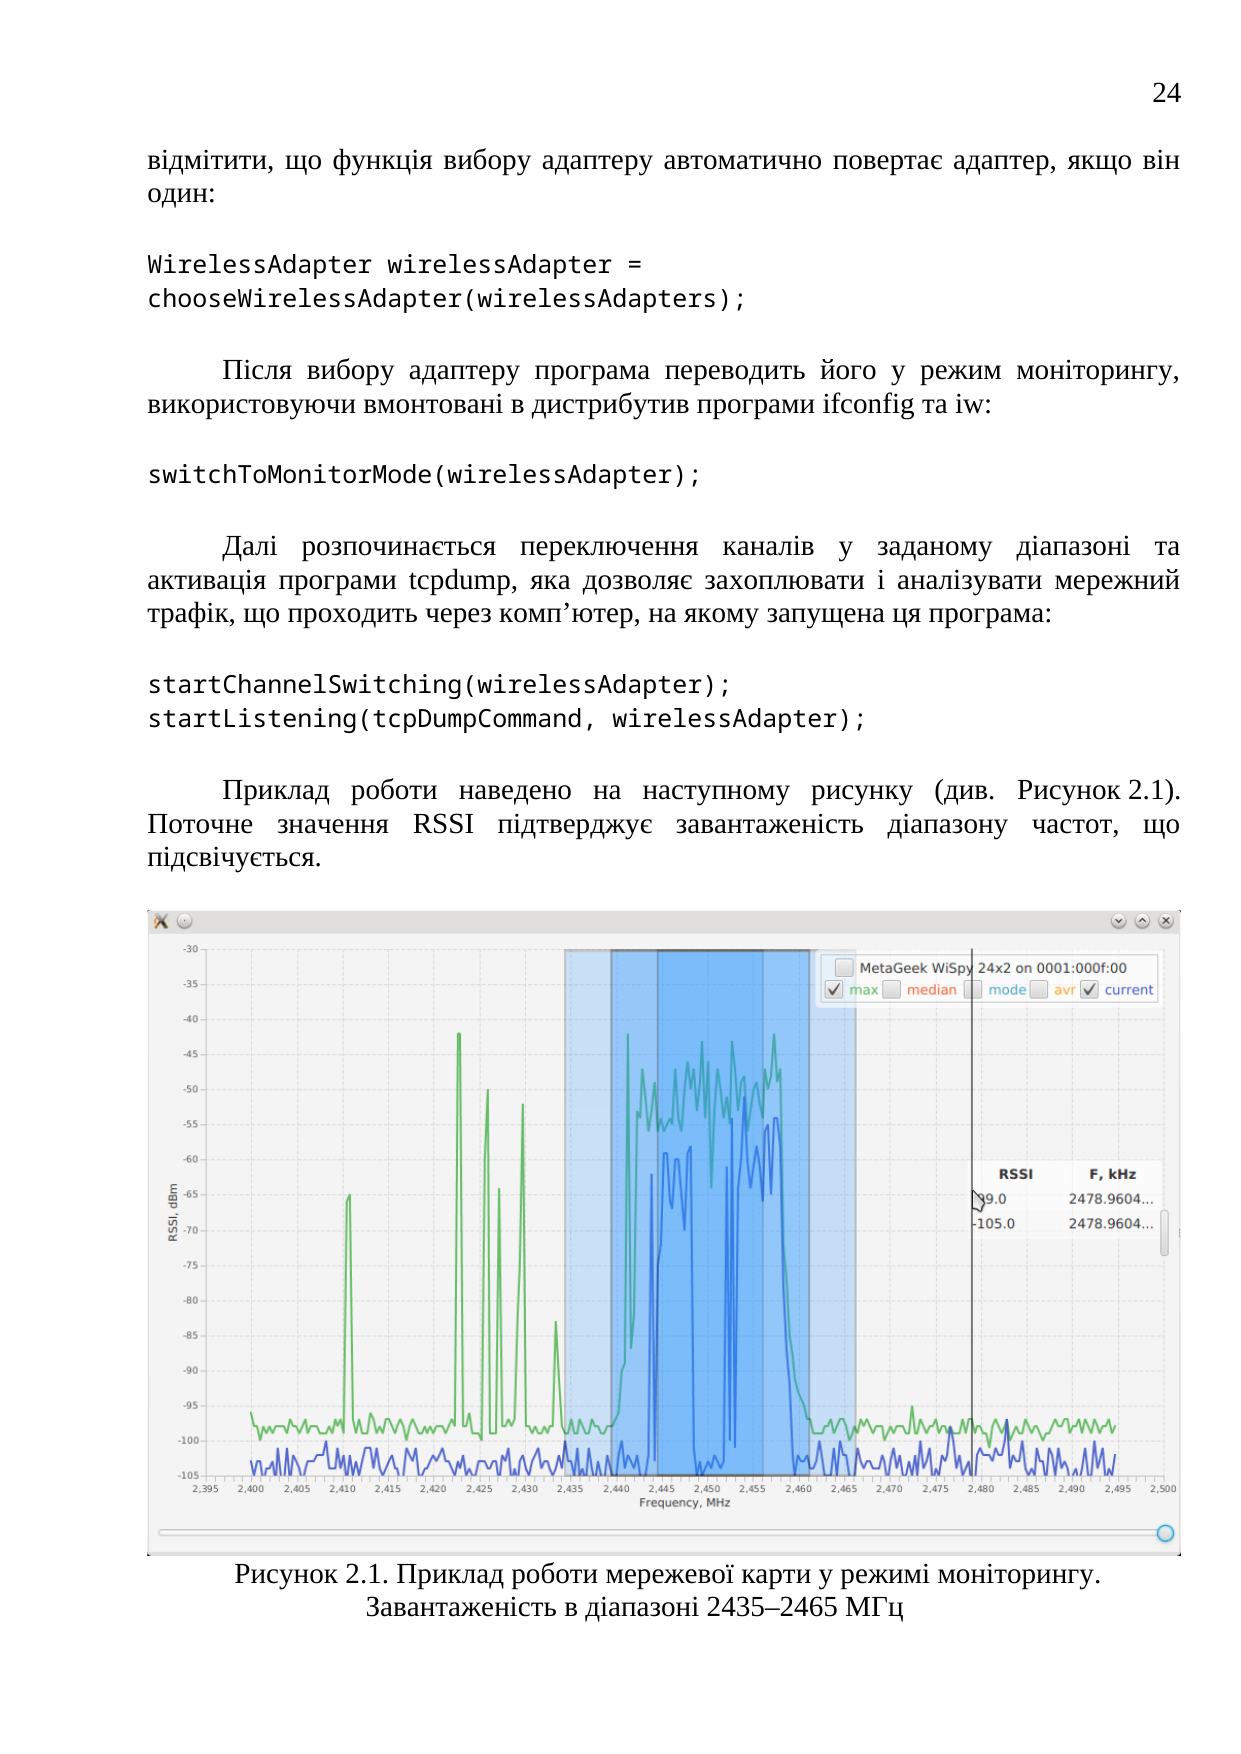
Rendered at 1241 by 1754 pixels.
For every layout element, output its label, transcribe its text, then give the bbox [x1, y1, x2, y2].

picture [147, 910, 1181, 1556]
text startListening(tcpDumpCommand, wirelessAdapter); [147, 701, 1181, 735]
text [147, 142, 1181, 209]
text Після вибору адаптеру програма переводить його у режим моніторингу, використовуючи вмонтовані в дистрибутив програми ifconfig та iw: [147, 352, 1181, 419]
text Приклад роботи наведено на наступному рисунку (див. рисунок 2.6). Поточне значення RSSI підтверджує завантаженість діапазону частот, що підсвічується. [147, 772, 1181, 873]
text Приклад роботи мережевої карти у режимі моніторингу. Завантаженість в діапазоні 2435–2465 МГц [88, 1556, 1181, 1623]
text WirelessAdapter wirelessAdapter = chooseWirelessAdapter(wirelessAdapters); [147, 247, 1181, 315]
text startChannelSwitching(wirelessAdapter); [147, 667, 1181, 701]
text Далі розпочинається переключення каналів у заданому діапазоні та активація програми tcpdump, яка дозволяє захоплювати і аналізувати мережний трафік, що проходить через комп’ютер, на якому запущена ця програма: [147, 528, 1181, 629]
text switchToMonitorMode(wirelessAdapter); [147, 457, 1181, 491]
